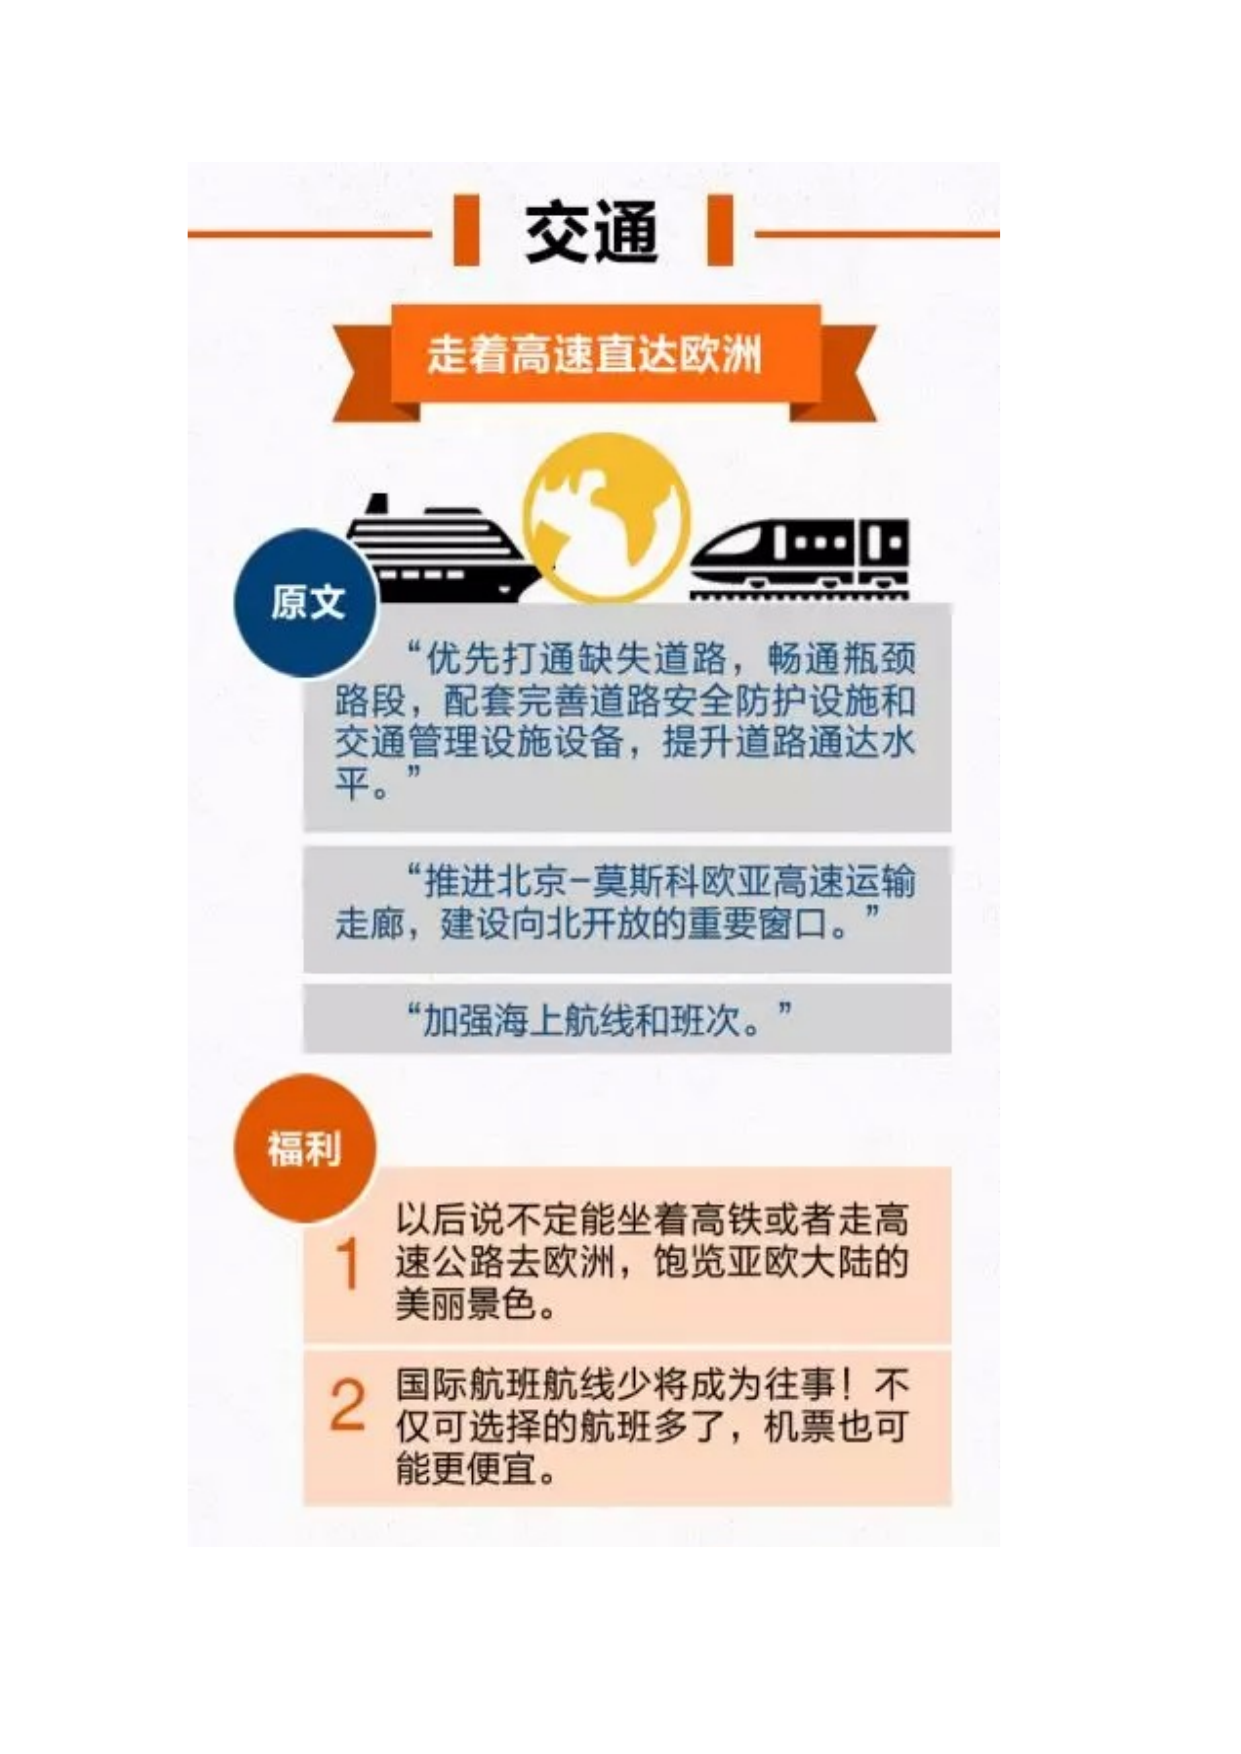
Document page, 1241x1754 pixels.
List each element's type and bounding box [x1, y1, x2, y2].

picture [187, 162, 1001, 1547]
